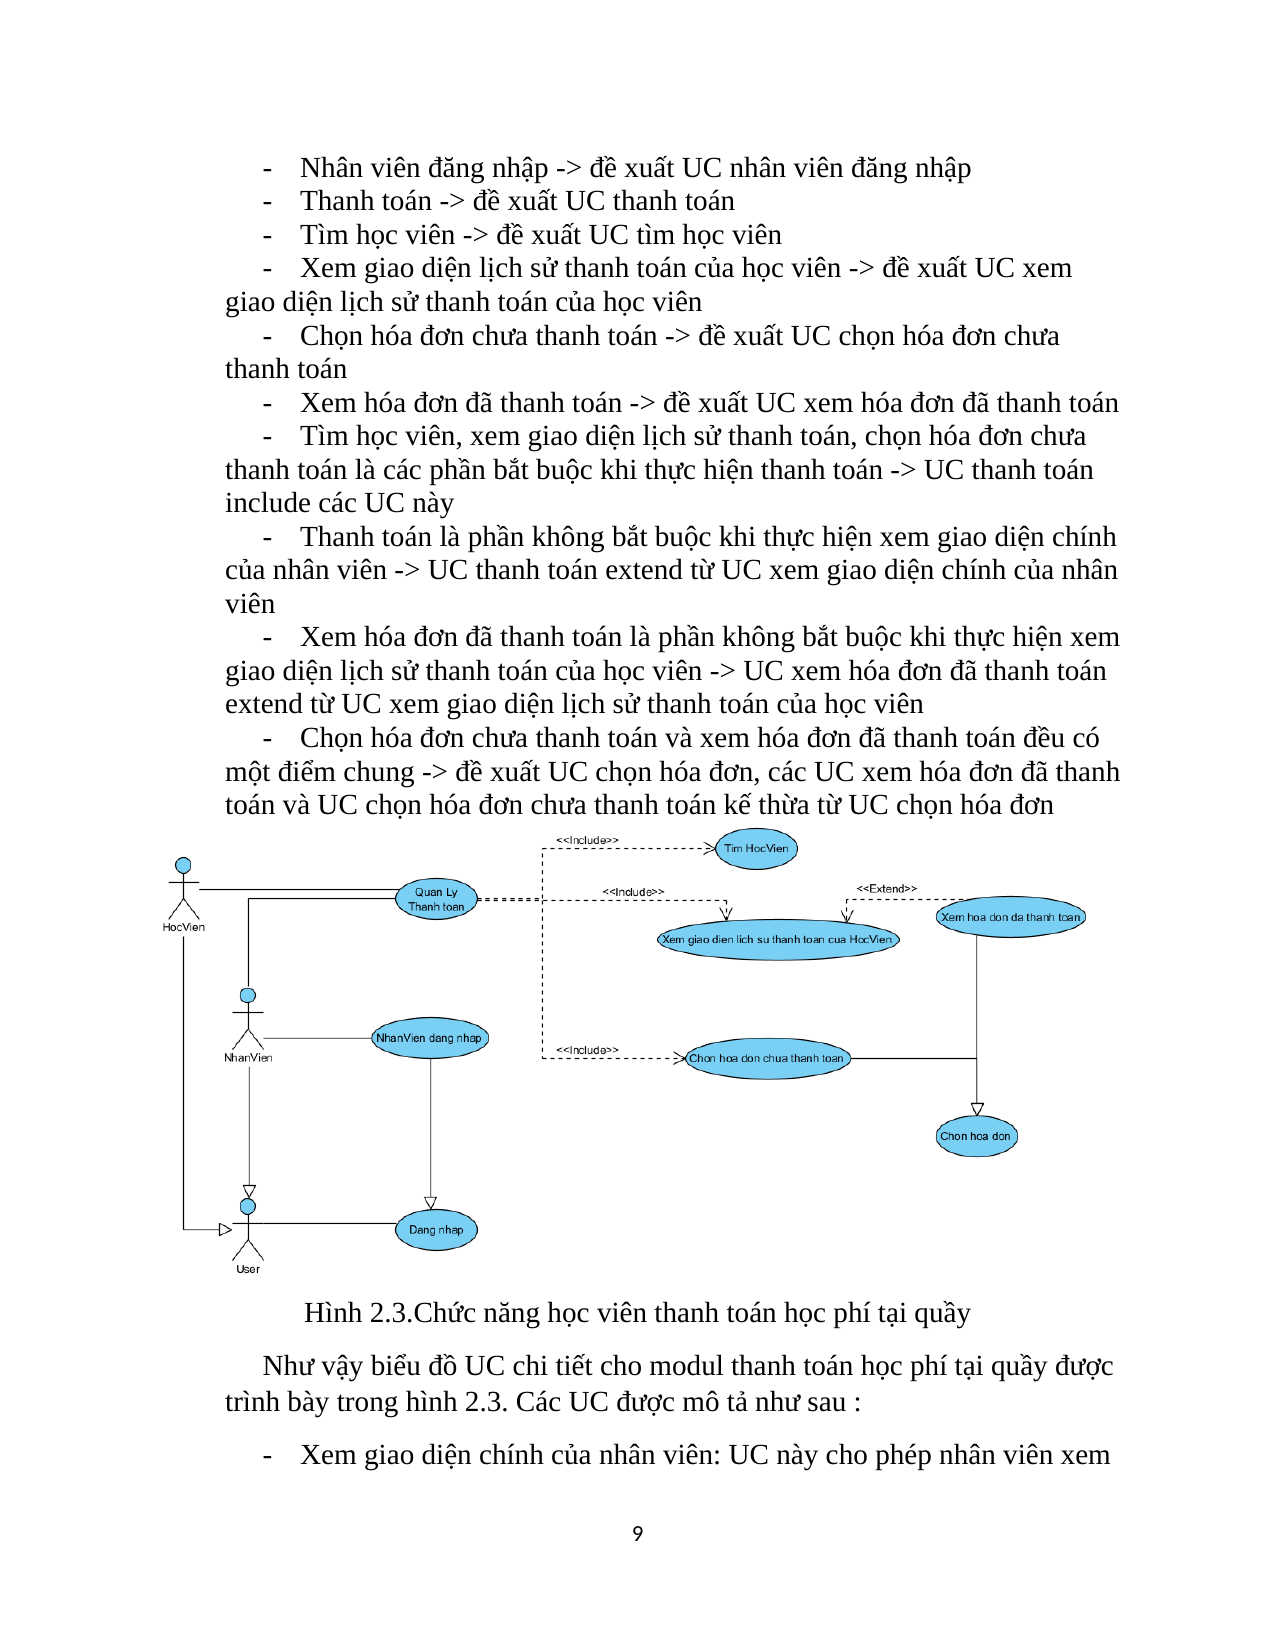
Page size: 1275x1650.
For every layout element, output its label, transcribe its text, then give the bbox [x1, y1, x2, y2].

text Như vậy biểu đồ UC chi tiết cho modul thanh toán học phí tại quầy được trình bày trong hình 2.3. Các UC được mô tả như sau : [225, 1348, 1125, 1418]
list Tìm học viên -> đề xuất UC tìm học viên [225, 217, 1125, 251]
picture [150, 820, 1125, 1293]
text Hình 2.3.Chức năng học viên thanh toán học phí tại quầy [150, 1293, 1125, 1329]
list Tìm học viên, xem giao diện lịch sử thanh toán, chọn hóa đơn chưa thanh toán là các phần bắt buộc khi thực hiện thanh toán -> UC thanh toán include các UC này [225, 418, 1125, 519]
list Chọn hóa đơn chưa thanh toán -> đề xuất UC chọn hóa đơn chưa thanh toán [225, 318, 1125, 385]
list Xem hóa đơn đã thanh toán là phần không bắt buộc khi thực hiện xem giao diện lịch sử thanh toán của học viên -> UC xem hóa đơn đã thanh toán extend từ UC xem giao diện lịch sử thanh toán của học viên [225, 619, 1125, 720]
list Thanh toán là phần không bắt buộc khi thực hiện xem giao diện chính của nhân viên -> UC thanh toán extend từ UC xem giao diện chính của nhân viên [225, 519, 1125, 619]
list Thanh toán -> đề xuất UC thanh toán [225, 183, 1125, 217]
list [225, 1437, 1125, 1471]
list Xem giao diện lịch sử thanh toán của học viên -> đề xuất UC xem giao diện lịch sử thanh toán của học viên [225, 251, 1125, 318]
list Chọn hóa đơn chưa thanh toán và xem hóa đơn đã thanh toán đều có một điểm chung -> đề xuất UC chọn hóa đơn, các UC xem hóa đơn đã thanh toán và UC chọn hóa đơn chưa thanh toán kế thừa từ UC chọn hóa đơn [225, 720, 1125, 820]
list Xem hóa đơn đã thanh toán -> đề xuất UC xem hóa đơn đã thanh toán [225, 385, 1125, 418]
list Nhân viên đăng nhập -> đề xuất UC nhân viên đăng nhập [225, 150, 1125, 183]
